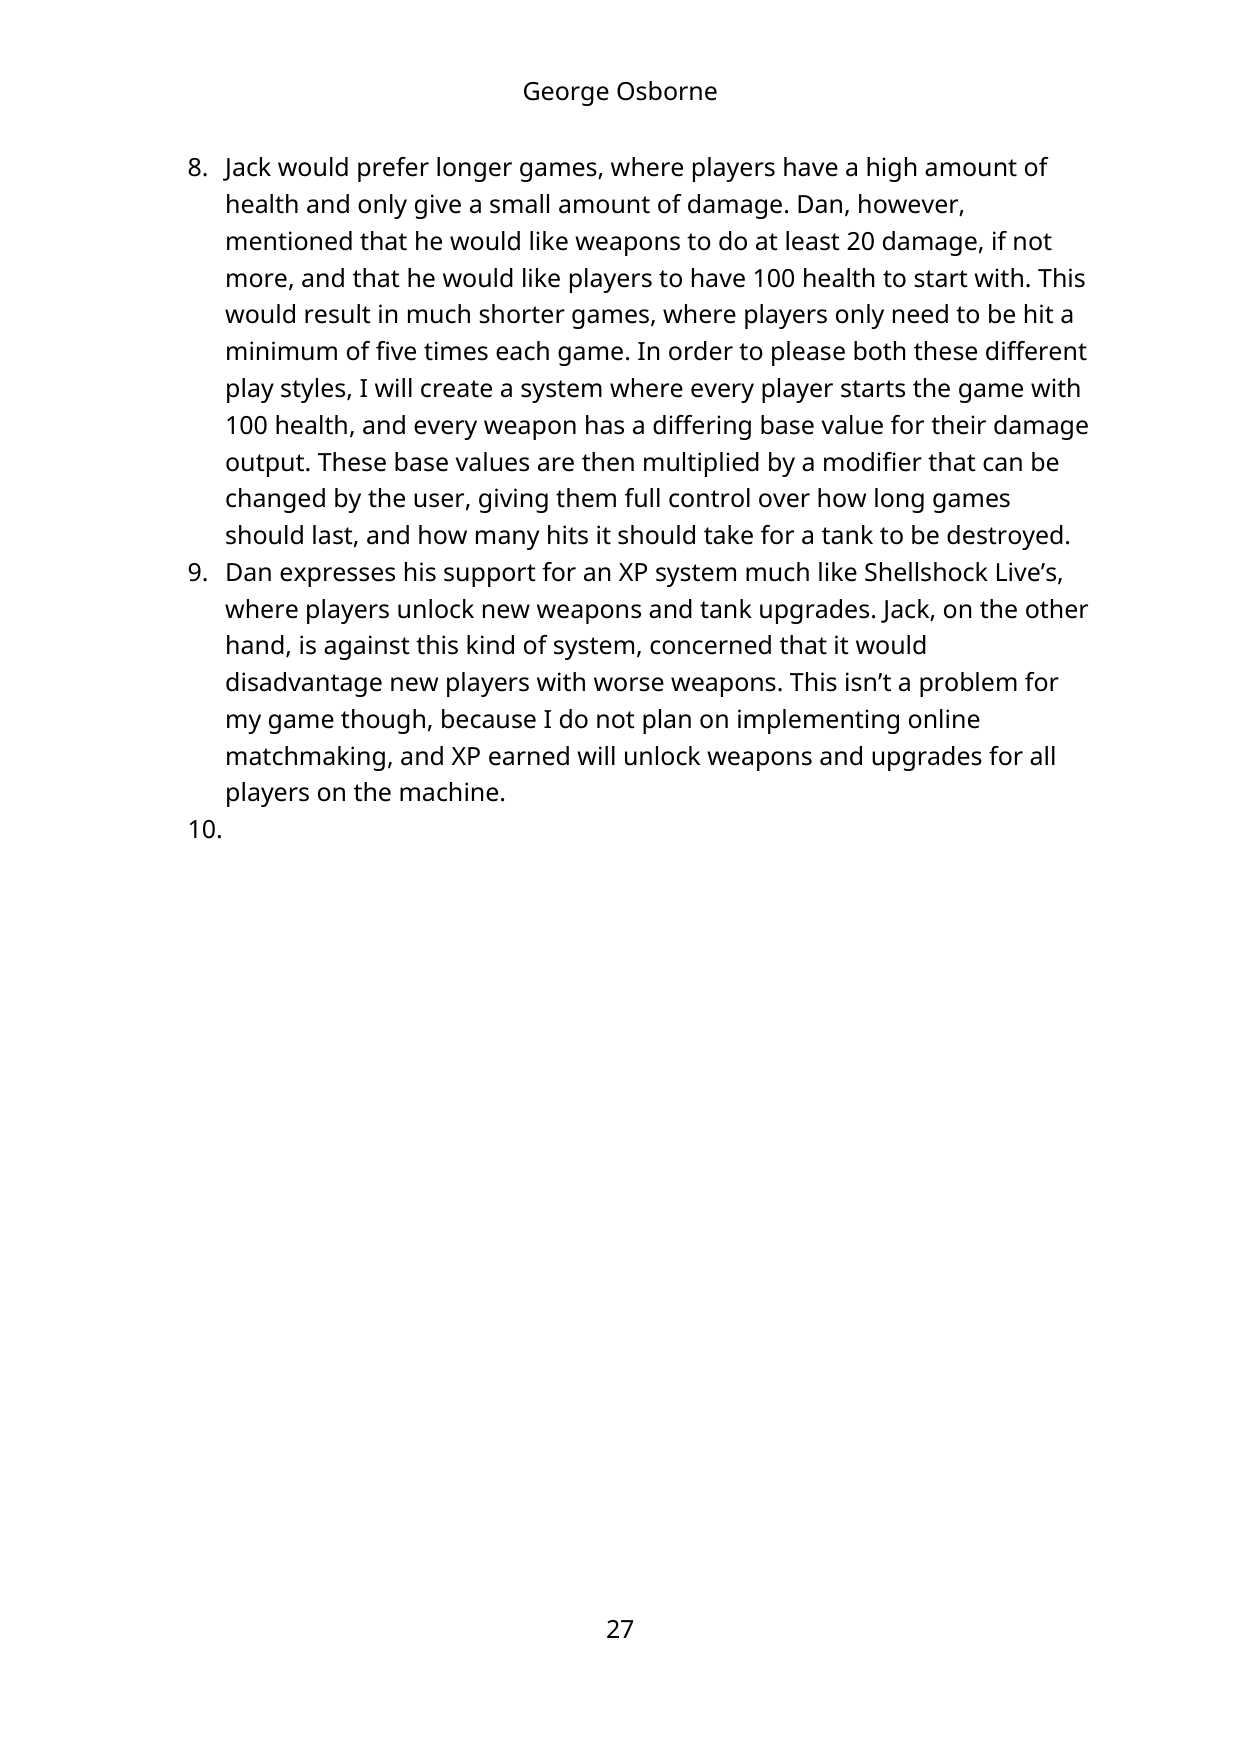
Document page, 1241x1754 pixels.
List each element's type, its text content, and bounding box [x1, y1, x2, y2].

list Dan expresses his support for an XP system much like Shellshock Live’s, where players unlock new weapons and tank upgrades. Jack, on the other hand, is against this kind of system, concerned that it would disadvantage new players with worse weapons. This isn’t a problem for my game though, because I do not plan on implementing online matchmaking, and XP earned will unlock weapons and upgrades for all players on the machine. [187, 554, 1090, 809]
list Jack would prefer longer games, where players have a high amount of health and only give a small amount of damage. Dan, however, mentioned that he would like weapons to do at least 20 damage, if not more, and that he would like players to have 100 health to start with. This would result in much shorter games, where players only need to be hit a minimum of five times each game. In order to please both these different play styles, I will create a system where every player starts the game with 100 health, and every weapon has a differing base value for their damage output. These base values are then multiplied by a modifier that can be changed by the user, giving them full control over how long games should last, and how many hits it should take for a tank to be destroyed. [187, 150, 1090, 552]
